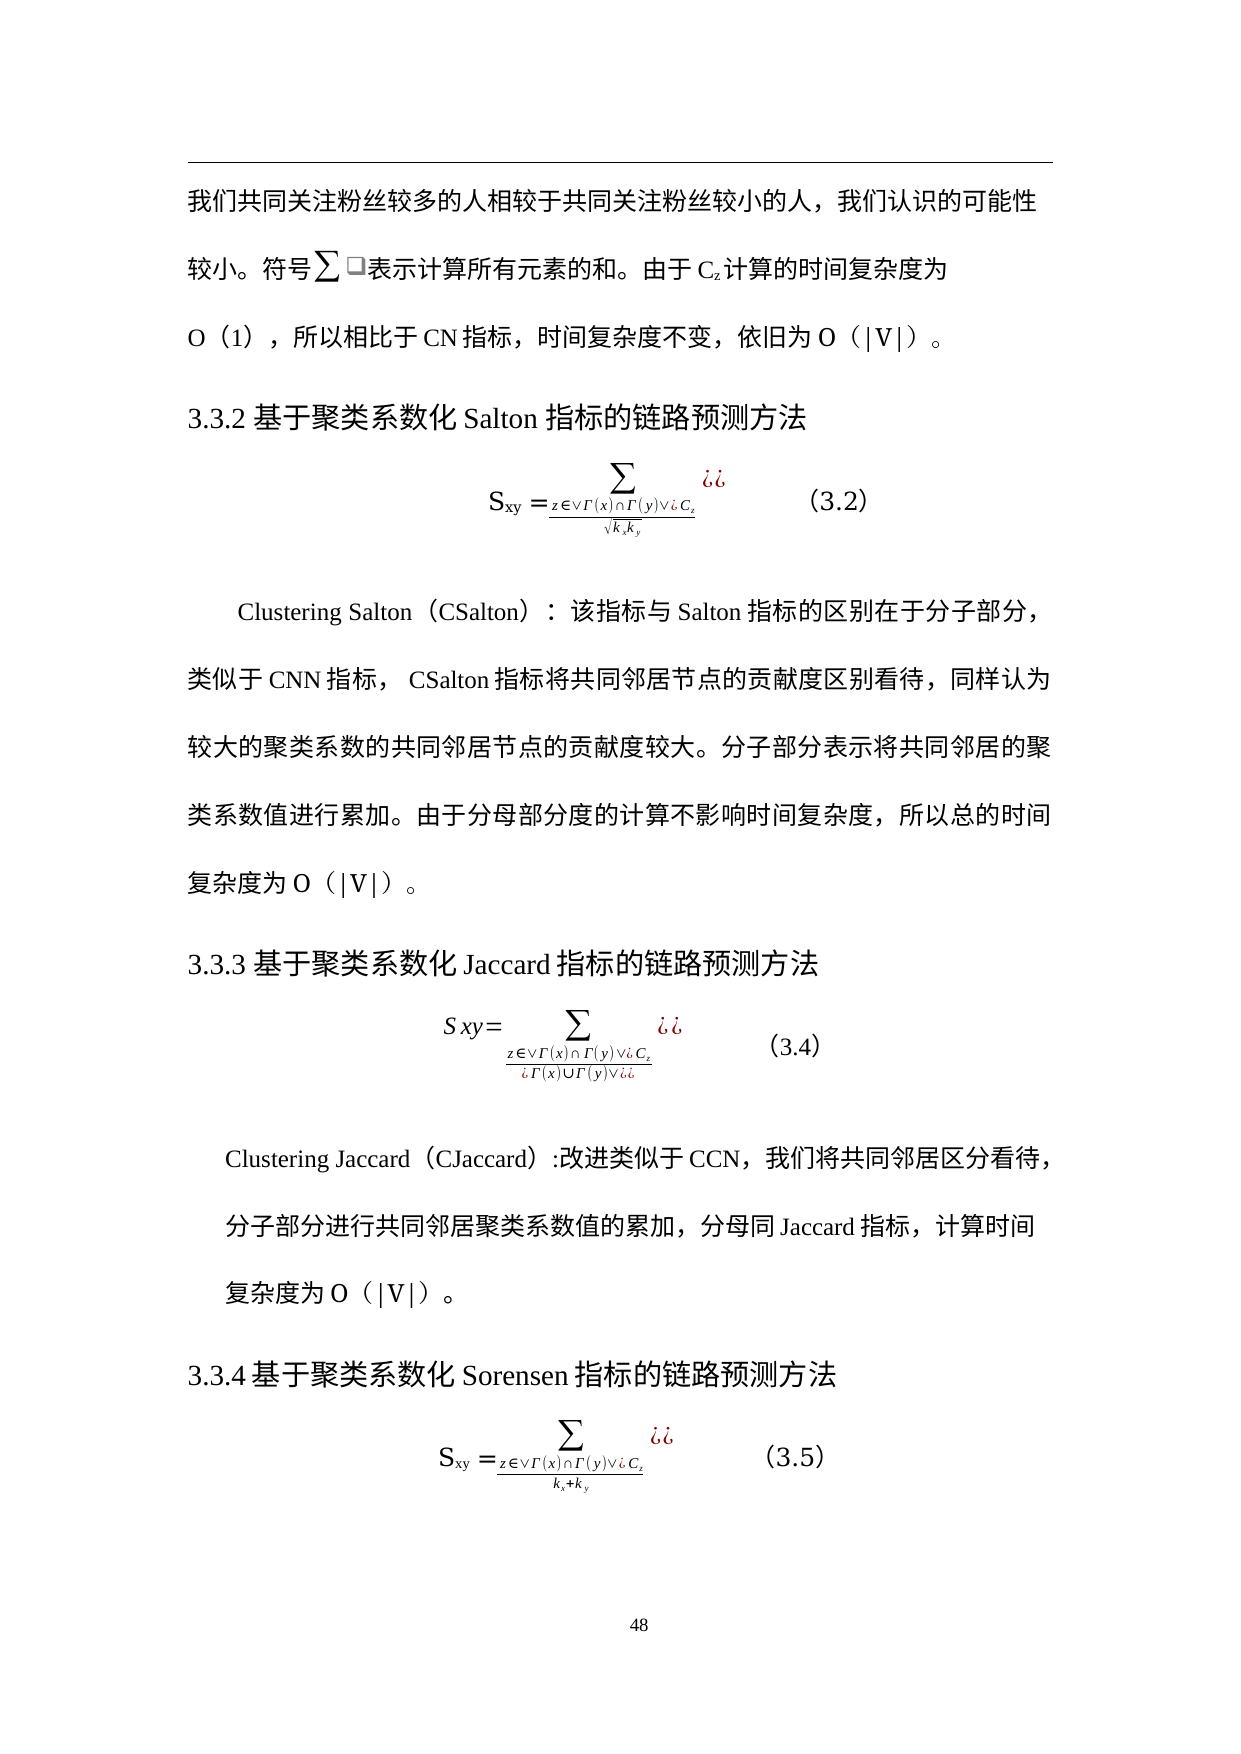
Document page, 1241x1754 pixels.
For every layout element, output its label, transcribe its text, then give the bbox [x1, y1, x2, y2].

subtitle 3.3.3 基于聚类系数化Jaccard指标的链路预测方法 [187, 941, 1053, 983]
list Sxy = （3.5） [225, 1406, 1053, 1508]
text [187, 166, 1053, 369]
list Clustering Jaccard（CJaccard）:改进类似于CCN，我们将共同邻居区分看待，分子部分进行共同邻居聚类系数值的累加，分母同Jaccard指标，计算时间复杂度为O（|V|）。 [225, 1122, 1053, 1326]
list （3.4） [225, 995, 1053, 1097]
text Clustering Salton（CSalton）：该指标与Salton指标的区别在于分子部分，类似于CNN指标， CSalton指标将共同邻居节点的贡献度区别看待，同样认为较大的聚类系数的共同邻居节点的贡献度较大。分子部分表示将共同邻居的聚类系数值进行累加。由于分母部分度的计算不影响时间复杂度，所以总的时间复杂度为O（|V|）。 [187, 576, 1053, 916]
list Sxy = （3.2） [312, 449, 1053, 551]
subtitle 3.3.4基于聚类系数化Sorensen指标的链路预测方法 [187, 1351, 1053, 1393]
subtitle 3.3.2 基于聚类系数化Salton 指标的链路预测方法 [187, 394, 1053, 437]
